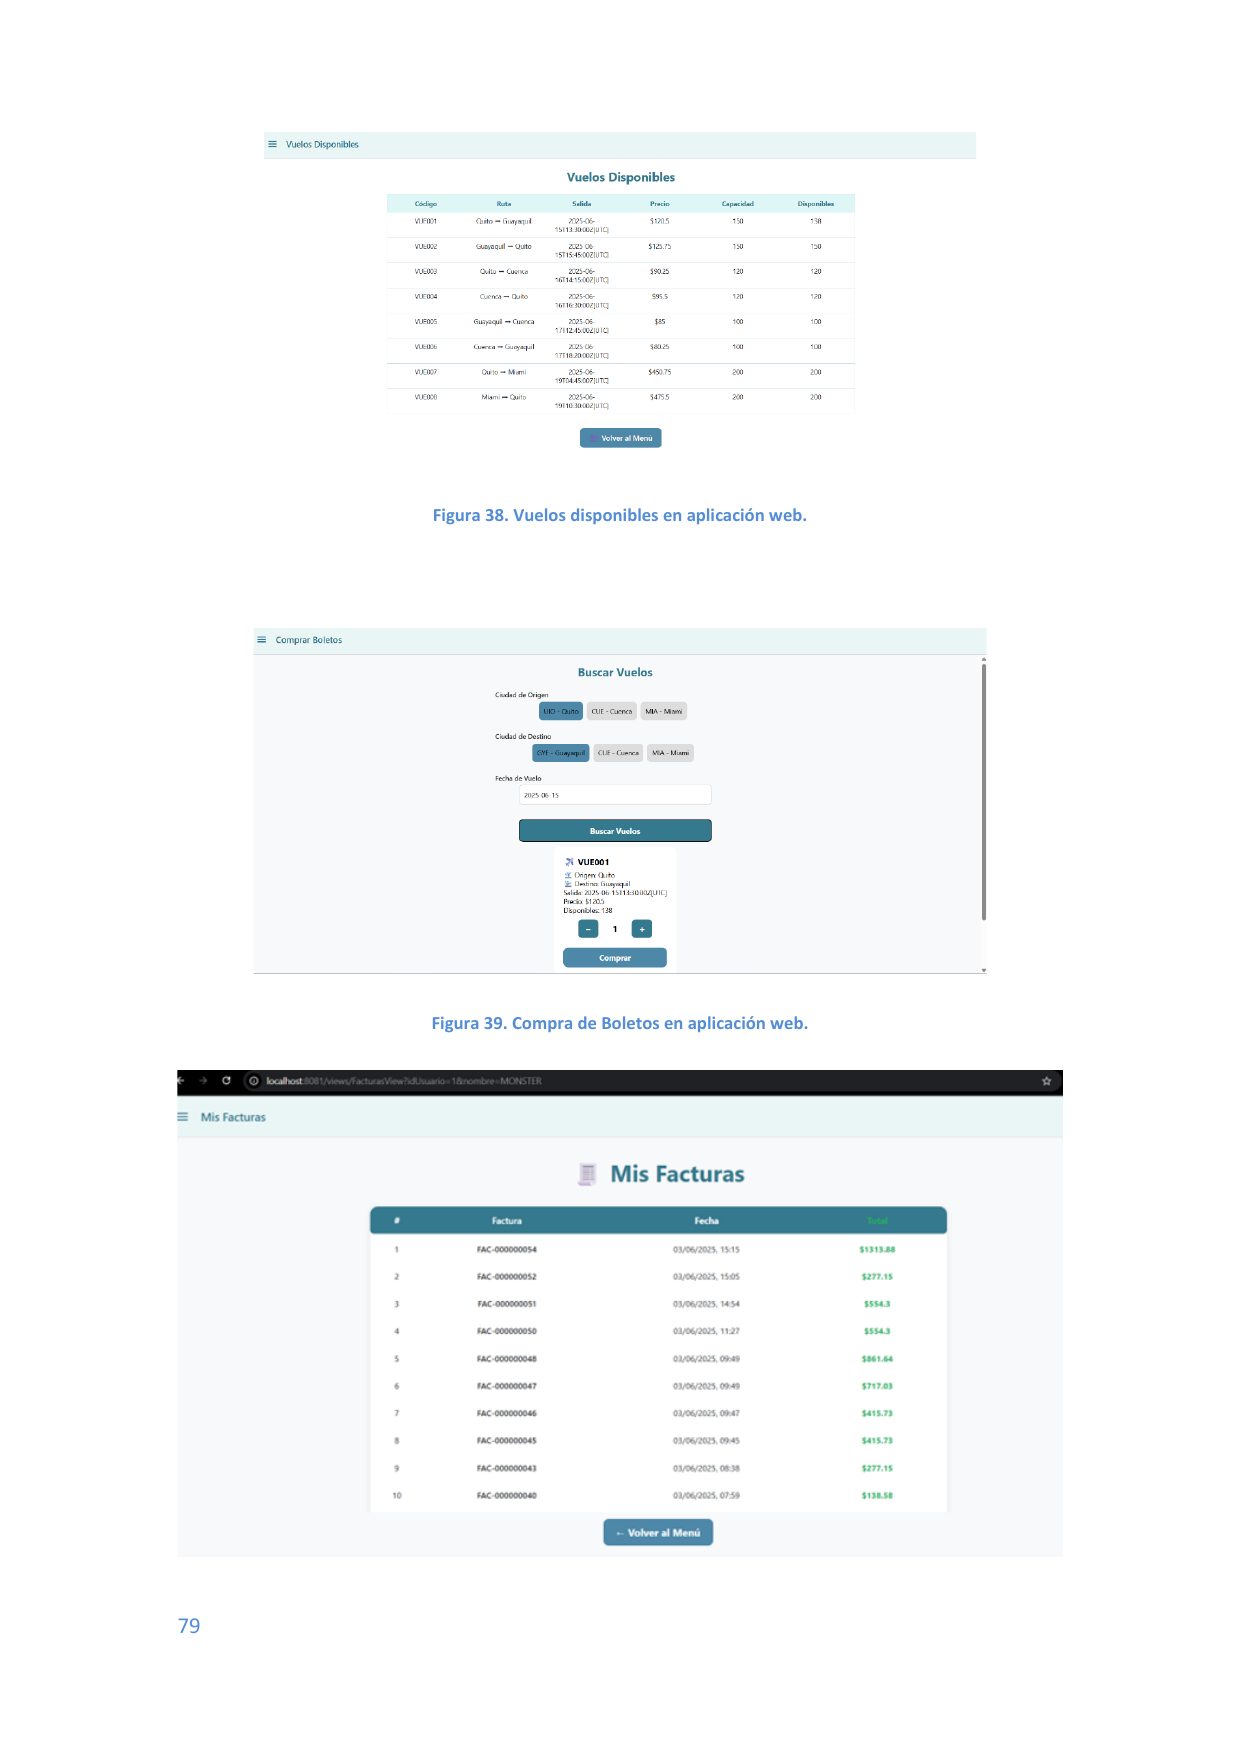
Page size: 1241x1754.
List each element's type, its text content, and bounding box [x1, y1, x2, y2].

picture [177, 1070, 1063, 1557]
picture [253, 628, 987, 974]
text Figura 38. Vuelos disponibles en aplicación web. [177, 503, 1063, 526]
text Figura 39. Compra de Boletos en aplicación web. [177, 1011, 1063, 1034]
picture [264, 132, 977, 466]
